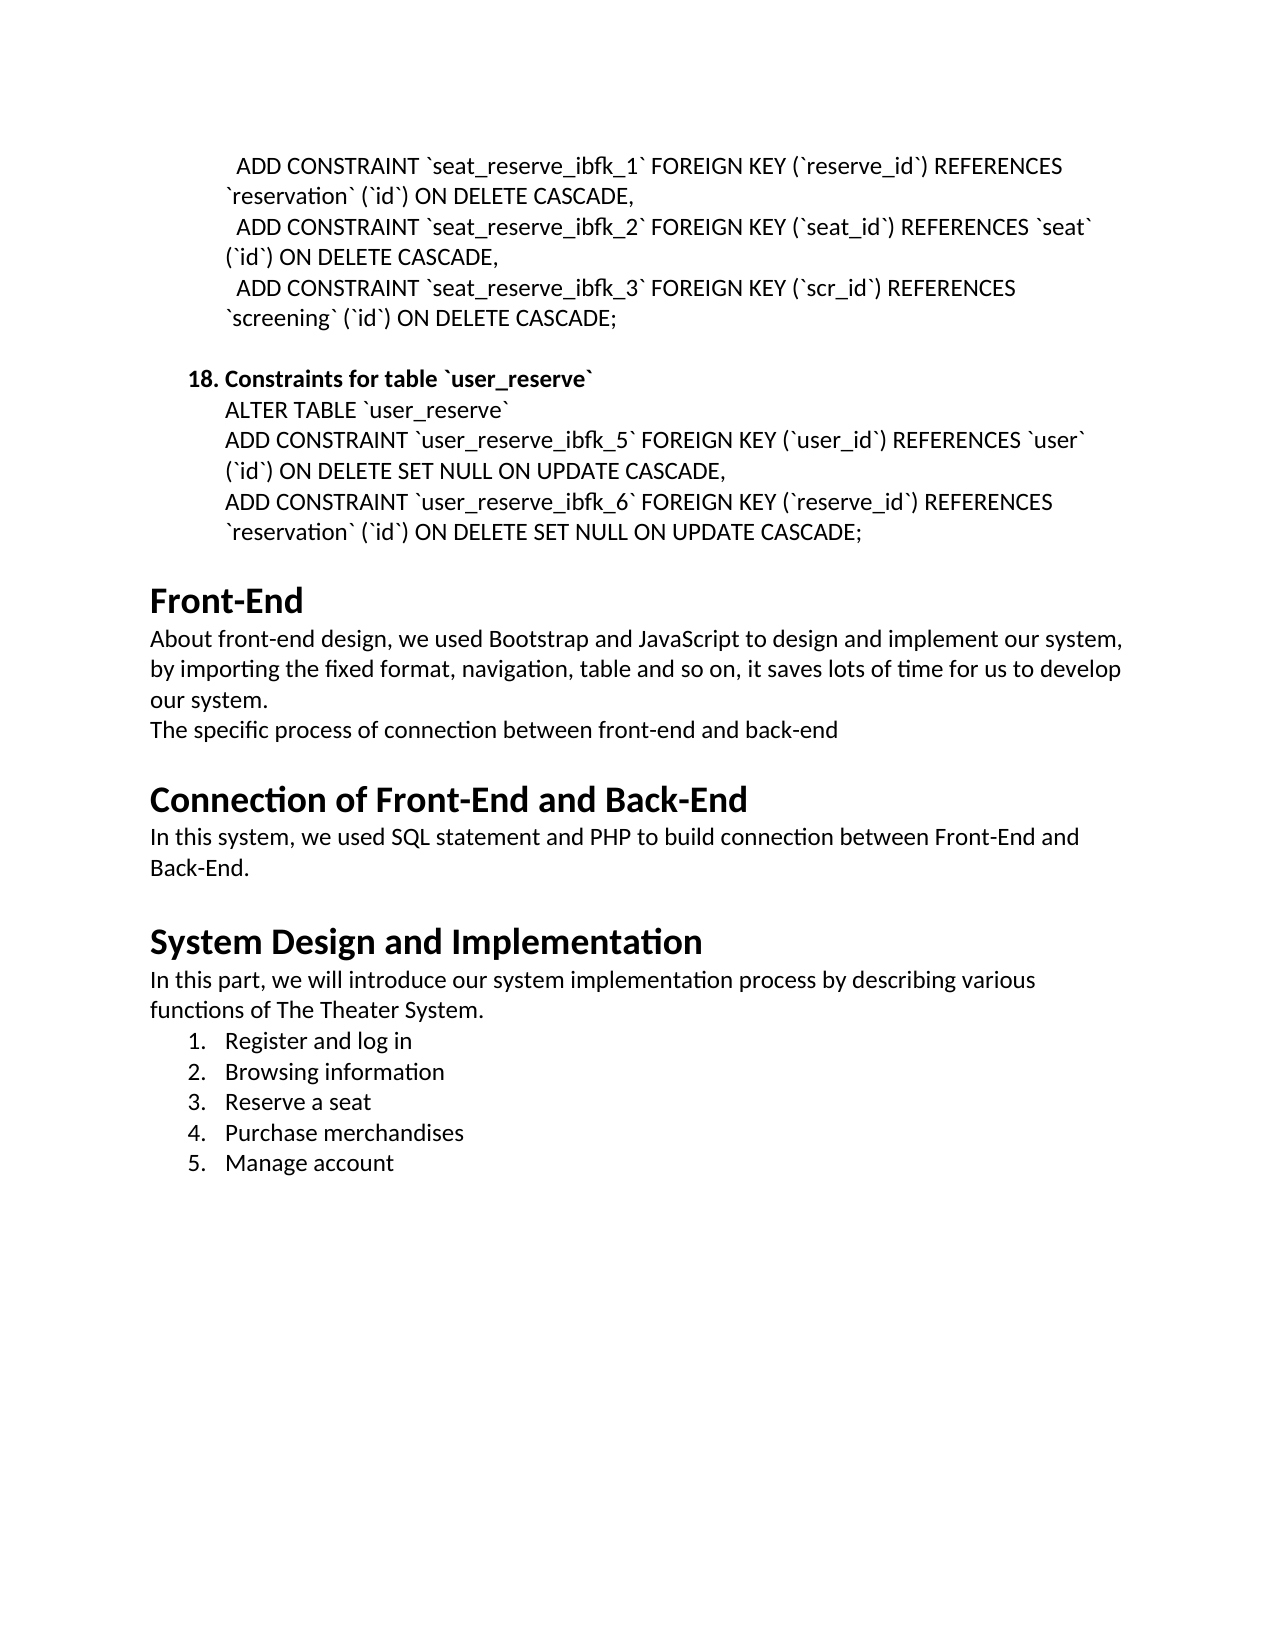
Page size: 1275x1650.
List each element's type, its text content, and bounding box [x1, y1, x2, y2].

list Register and log in [187, 1025, 1125, 1056]
list Reserve a seat [187, 1086, 1125, 1117]
text About front-end design, we used Bootstrap and JavaScript to design and implement our system, by importing the fixed format, navigation, table and so on, it saves lots of time for us to develop our system. [150, 623, 1125, 715]
text ADD CONSTRAINT `user_reserve_ibfk_6` FOREIGN KEY (`reserve_id`) REFERENCES `reservation` (`id`) ON DELETE SET NULL ON UPDATE CASCADE; [225, 486, 1125, 547]
text In this system, we used SQL statement and PHP to build connection between Front-End and Back-End. [150, 822, 1125, 883]
list Constraints for table `user_reserve` [187, 364, 1125, 394]
text ADD CONSTRAINT `seat_reserve_ibfk_3` FOREIGN KEY (`scr_id`) REFERENCES `screening` (`id`) ON DELETE CASCADE; [225, 272, 1125, 333]
list Purchase merchandises [187, 1117, 1125, 1147]
text System Design and Implementation [150, 918, 1125, 964]
text ADD CONSTRAINT `seat_reserve_ibfk_1` FOREIGN KEY (`reserve_id`) REFERENCES `reservation` (`id`) ON DELETE CASCADE, [225, 150, 1125, 211]
text ADD CONSTRAINT `seat_reserve_ibfk_2` FOREIGN KEY (`seat_id`) REFERENCES `seat` (`id`) ON DELETE CASCADE, [225, 211, 1125, 272]
text The specific process of connection between front-end and back-end [150, 715, 1125, 745]
text In this part, we will introduce our system implementation process by describing various functions of The Theater System. [150, 964, 1125, 1025]
text Front-End [150, 577, 1125, 623]
text ADD CONSTRAINT `user_reserve_ibfk_5` FOREIGN KEY (`user_id`) REFERENCES `user` (`id`) ON DELETE SET NULL ON UPDATE CASCADE, [225, 425, 1125, 486]
list Manage account [187, 1147, 1125, 1178]
list Browsing information [187, 1056, 1125, 1086]
text Connection of Front-End and Back-End [150, 776, 1125, 822]
text ALTER TABLE `user_reserve` [225, 394, 1125, 425]
